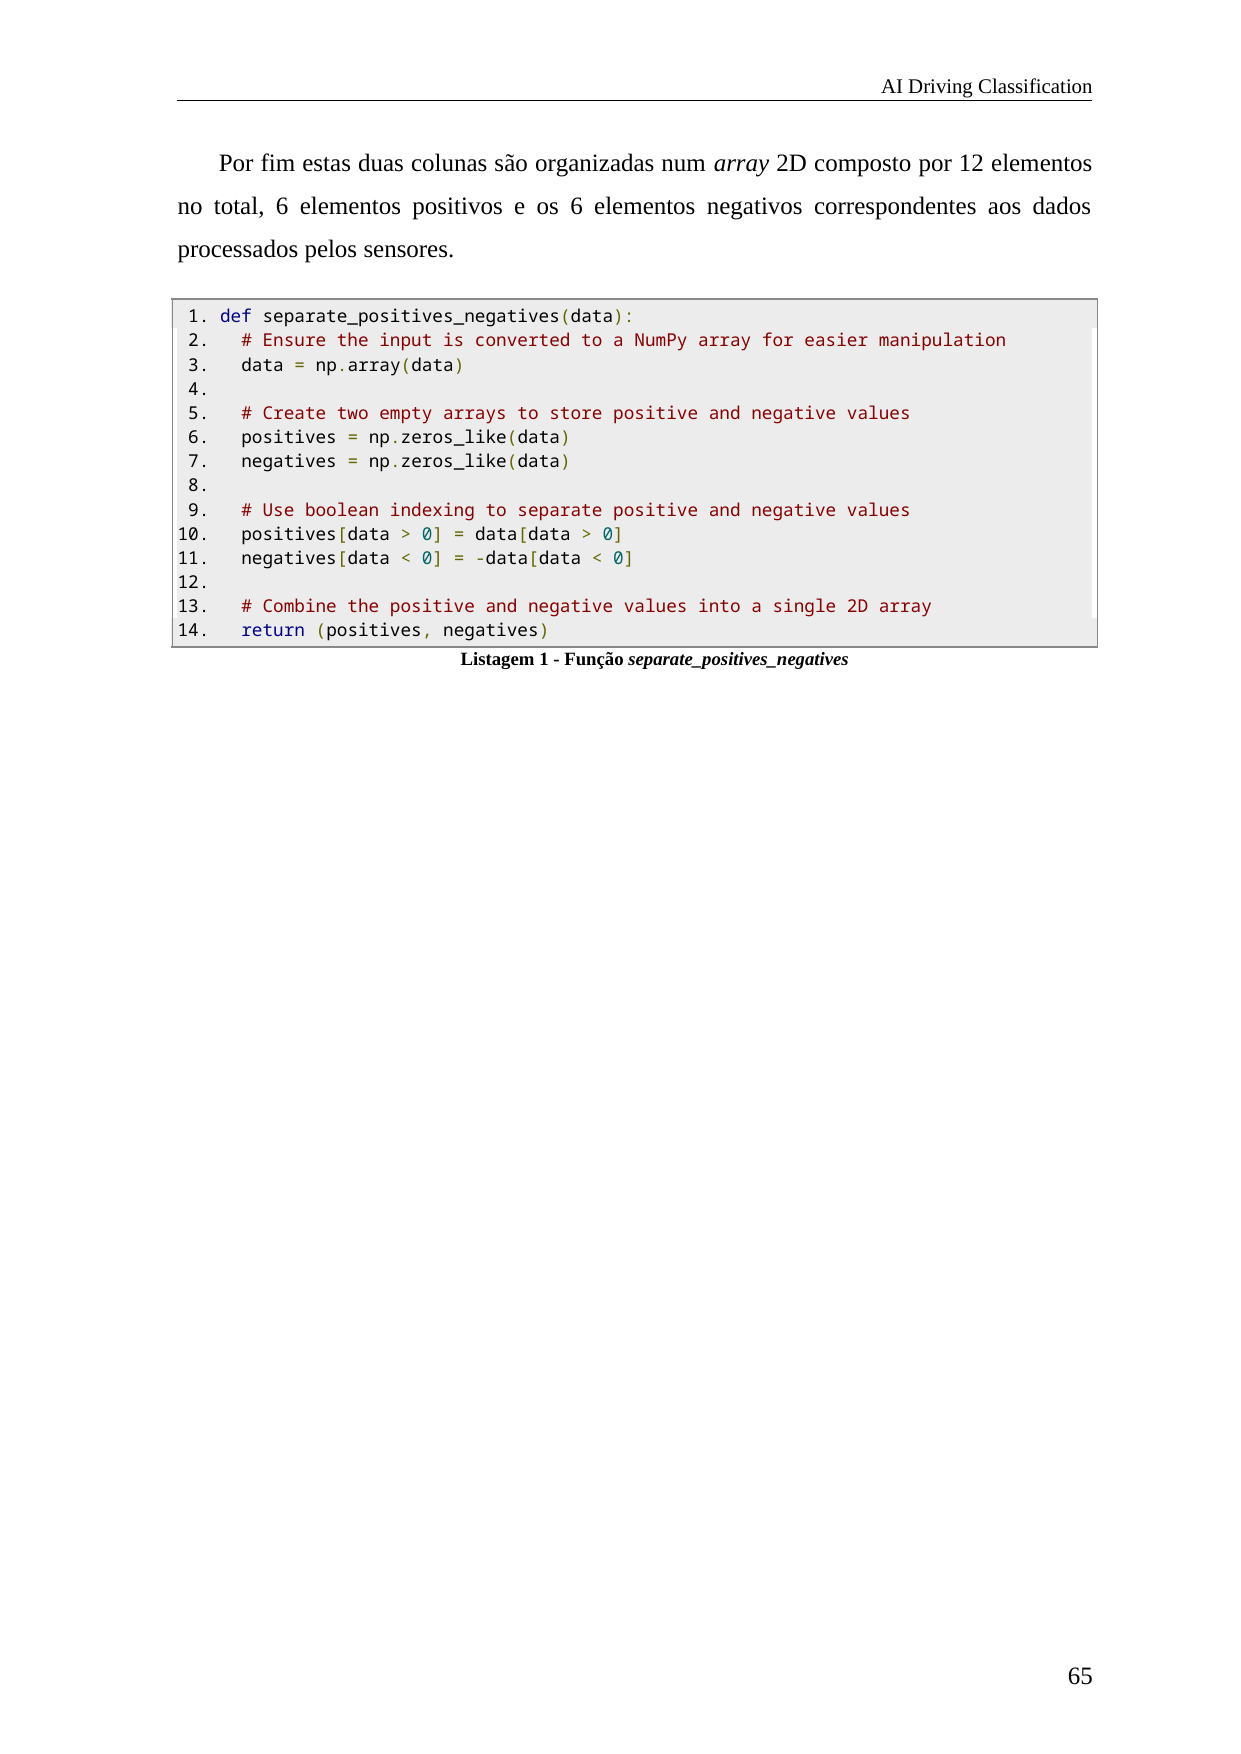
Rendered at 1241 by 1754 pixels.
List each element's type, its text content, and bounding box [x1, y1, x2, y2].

text 6. positives = np.zeros_like(data) [177, 424, 1092, 449]
text Por fim estas duas colunas são organizadas num array 2D composto por 12 elementos no total, 6 elementos positivos e os 6 elementos negativos correspondentes aos dados processados pelos sensores. [177, 148, 1092, 263]
text 7. negatives = np.zeros_like(data) [177, 449, 1092, 473]
text 5. # Create two empty arrays to store positive and negative values [177, 400, 1092, 424]
text 1. def separate_positives_negatives(data): [173, 300, 1097, 328]
text Listagem 1 - Função separate_positives_negatives [177, 648, 1092, 669]
text 3. data = np.array(data) [177, 352, 1092, 376]
text 10. positives[data > 0] = data[data > 0] [177, 521, 1092, 545]
text 12. [177, 569, 1092, 594]
text 14. return (positives, negatives) [173, 612, 1097, 646]
text 9. # Use boolean indexing to separate positive and negative values [177, 497, 1092, 521]
text 2. # Ensure the input is converted to a NumPy array for easier manipulation [177, 328, 1092, 352]
text 13. # Combine the positive and negative values into a single 2D array [177, 594, 1092, 612]
text 8. [177, 473, 1092, 497]
text 4. [177, 376, 1092, 400]
text 11. negatives[data < 0] = -data[data < 0] [177, 545, 1092, 569]
